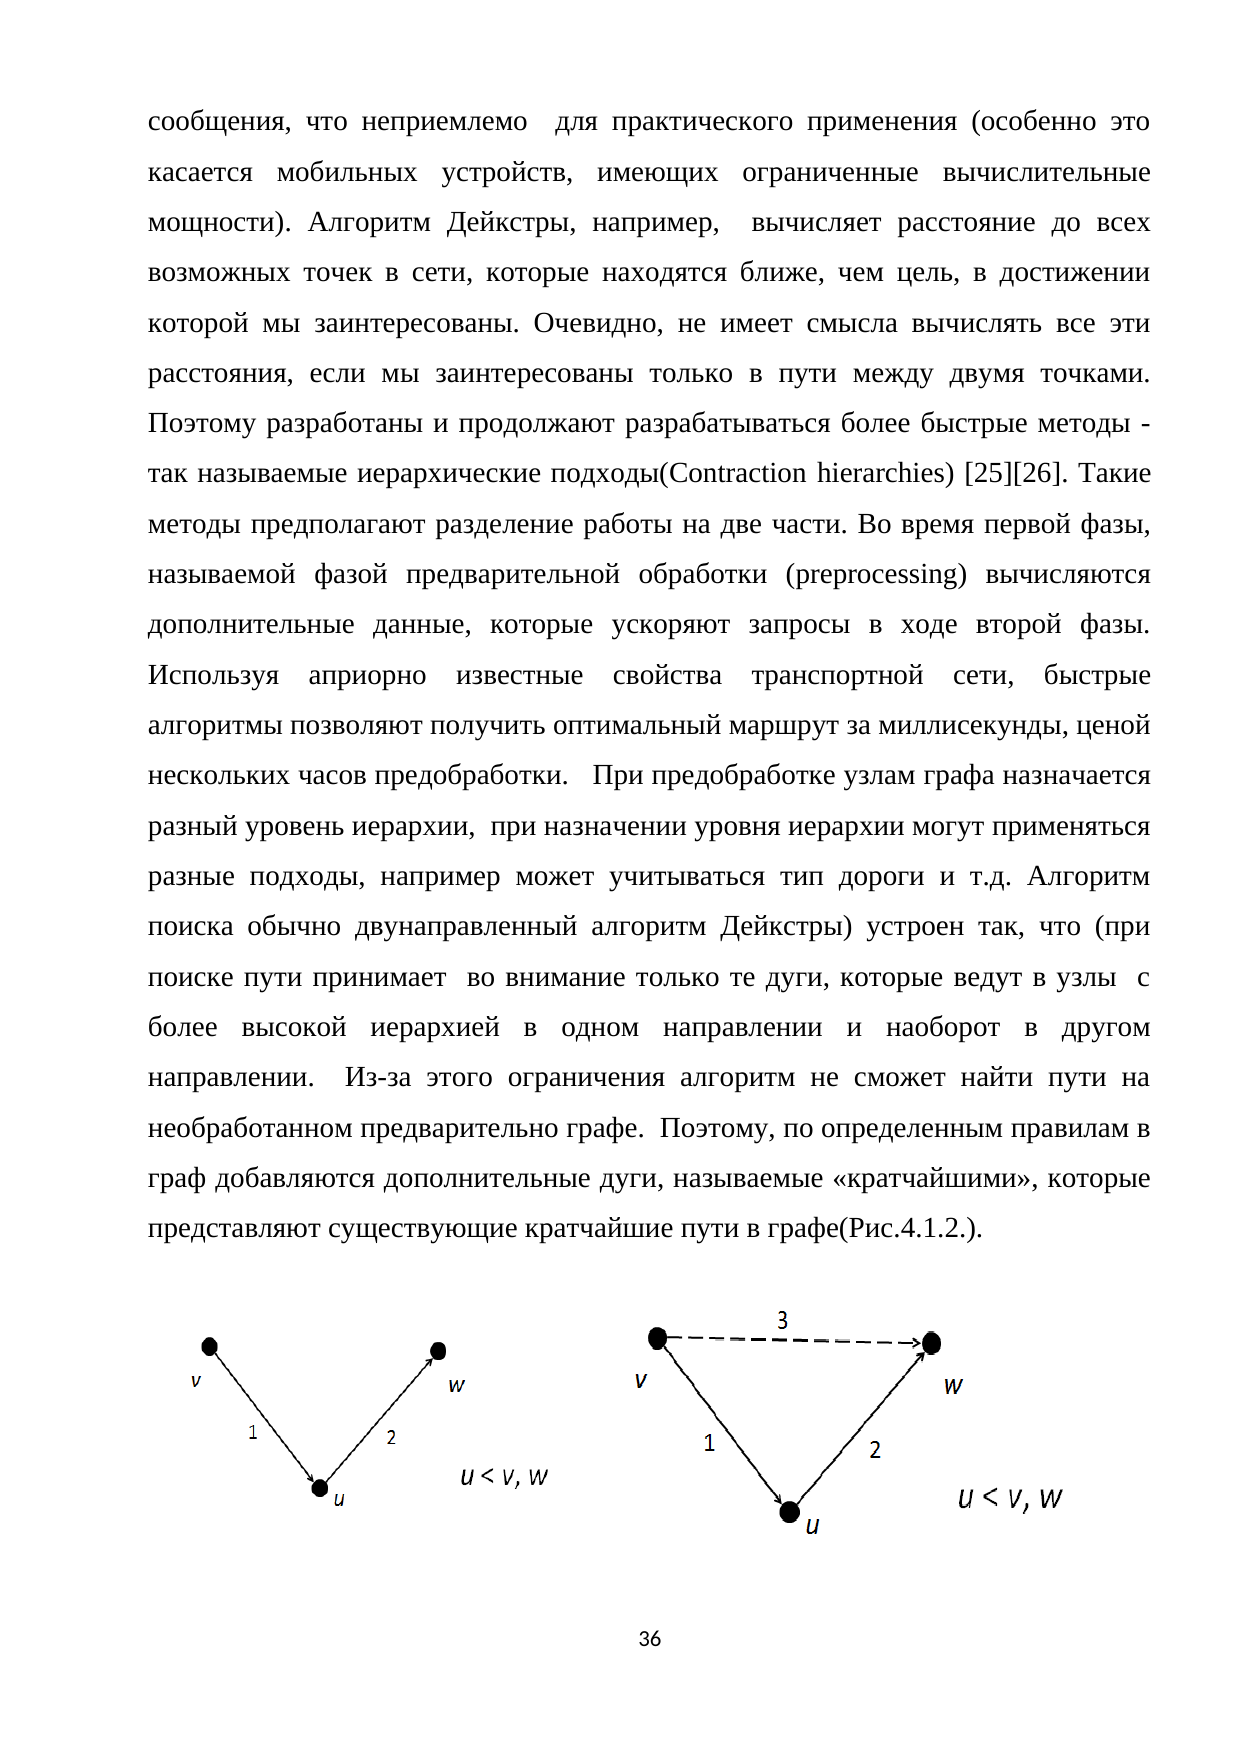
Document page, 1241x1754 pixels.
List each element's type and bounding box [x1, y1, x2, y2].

picture [589, 1334, 1096, 1611]
picture [147, 1351, 583, 1611]
text [148, 103, 1152, 1294]
